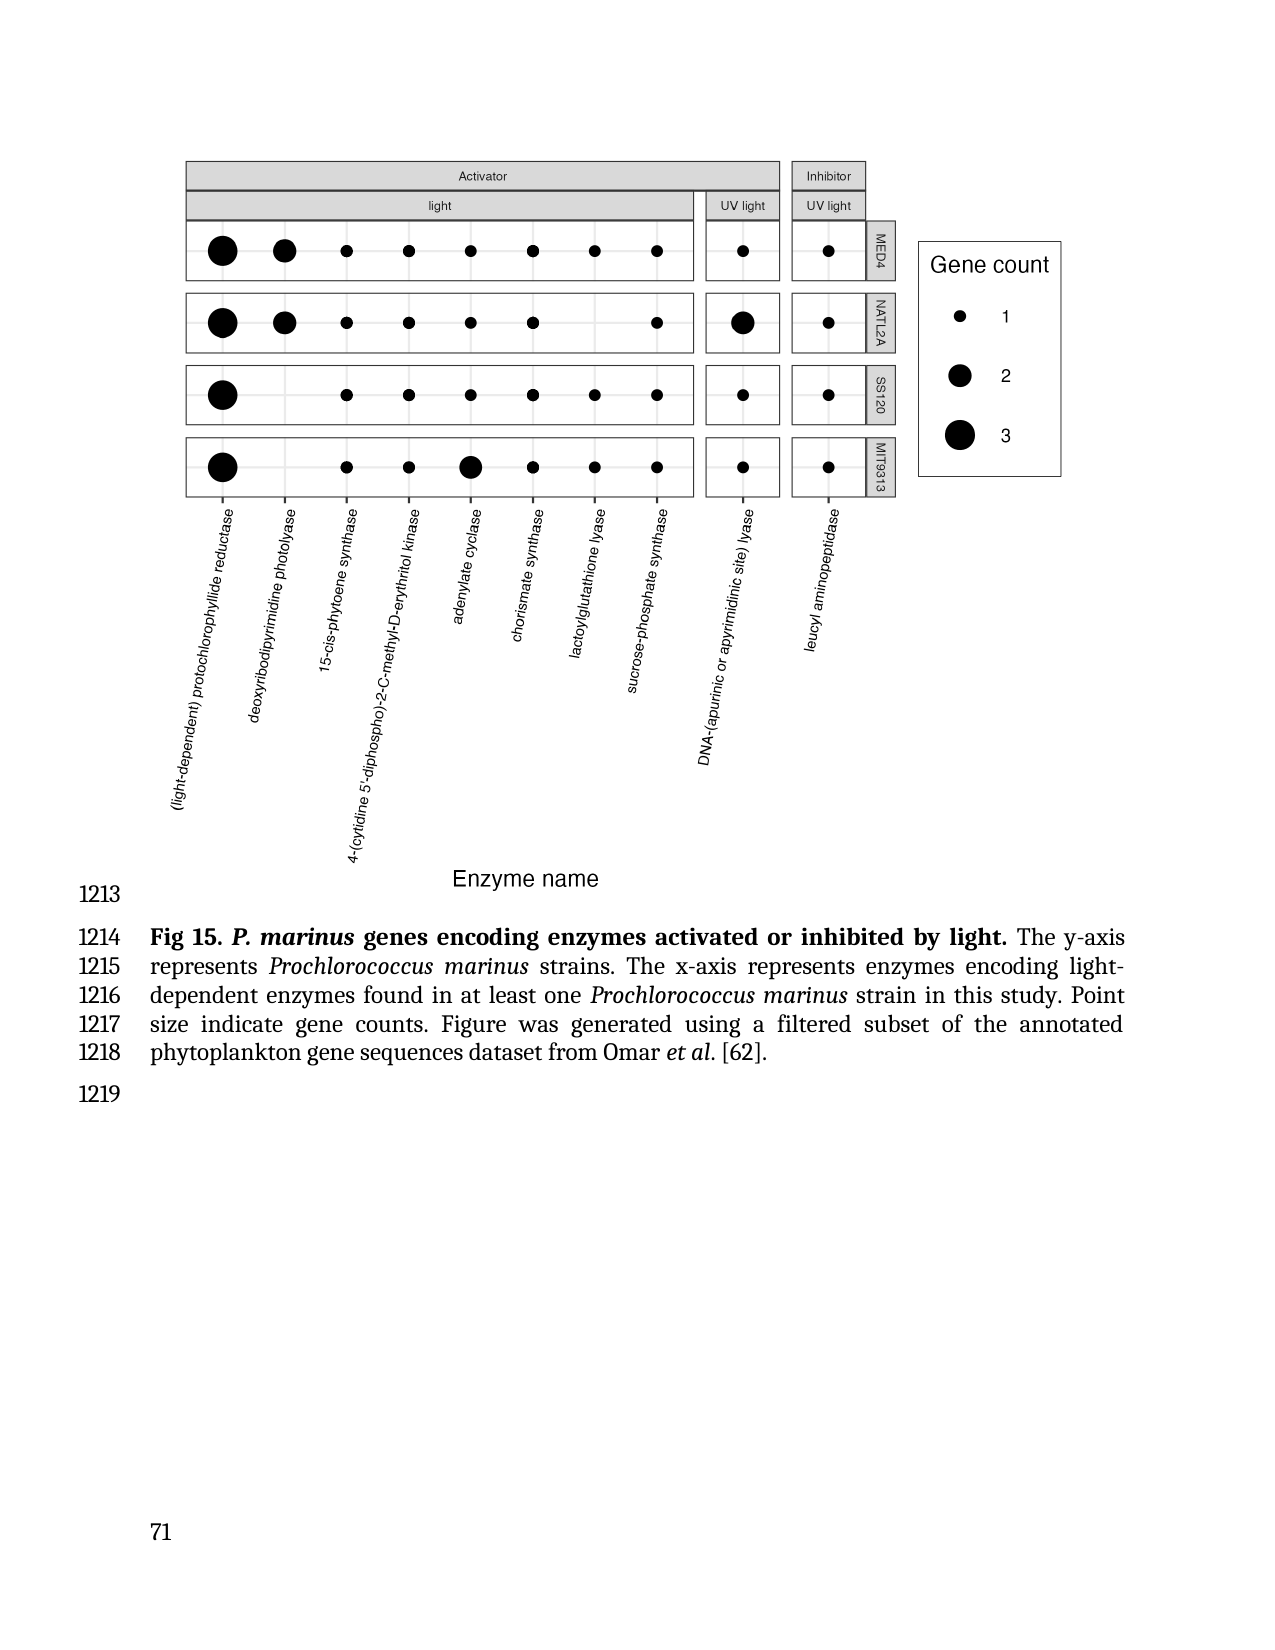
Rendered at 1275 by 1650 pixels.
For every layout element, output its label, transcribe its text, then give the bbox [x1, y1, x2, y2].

text Fig 15. P. marinus genes encoding enzymes activated or inhibited by light. The y-axis represents Prochlorococcus marinus strains. The x-axis represents enzymes encoding light-dependent enzymes found in at least one Prochlorococcus marinus strain in this study. Point size indicate gene counts. Figure was generated using a filtered subset of the annotated phytoplankton gene sequences dataset from Omar et al. [62]. [150, 923, 1125, 1067]
picture [168, 150, 1072, 903]
